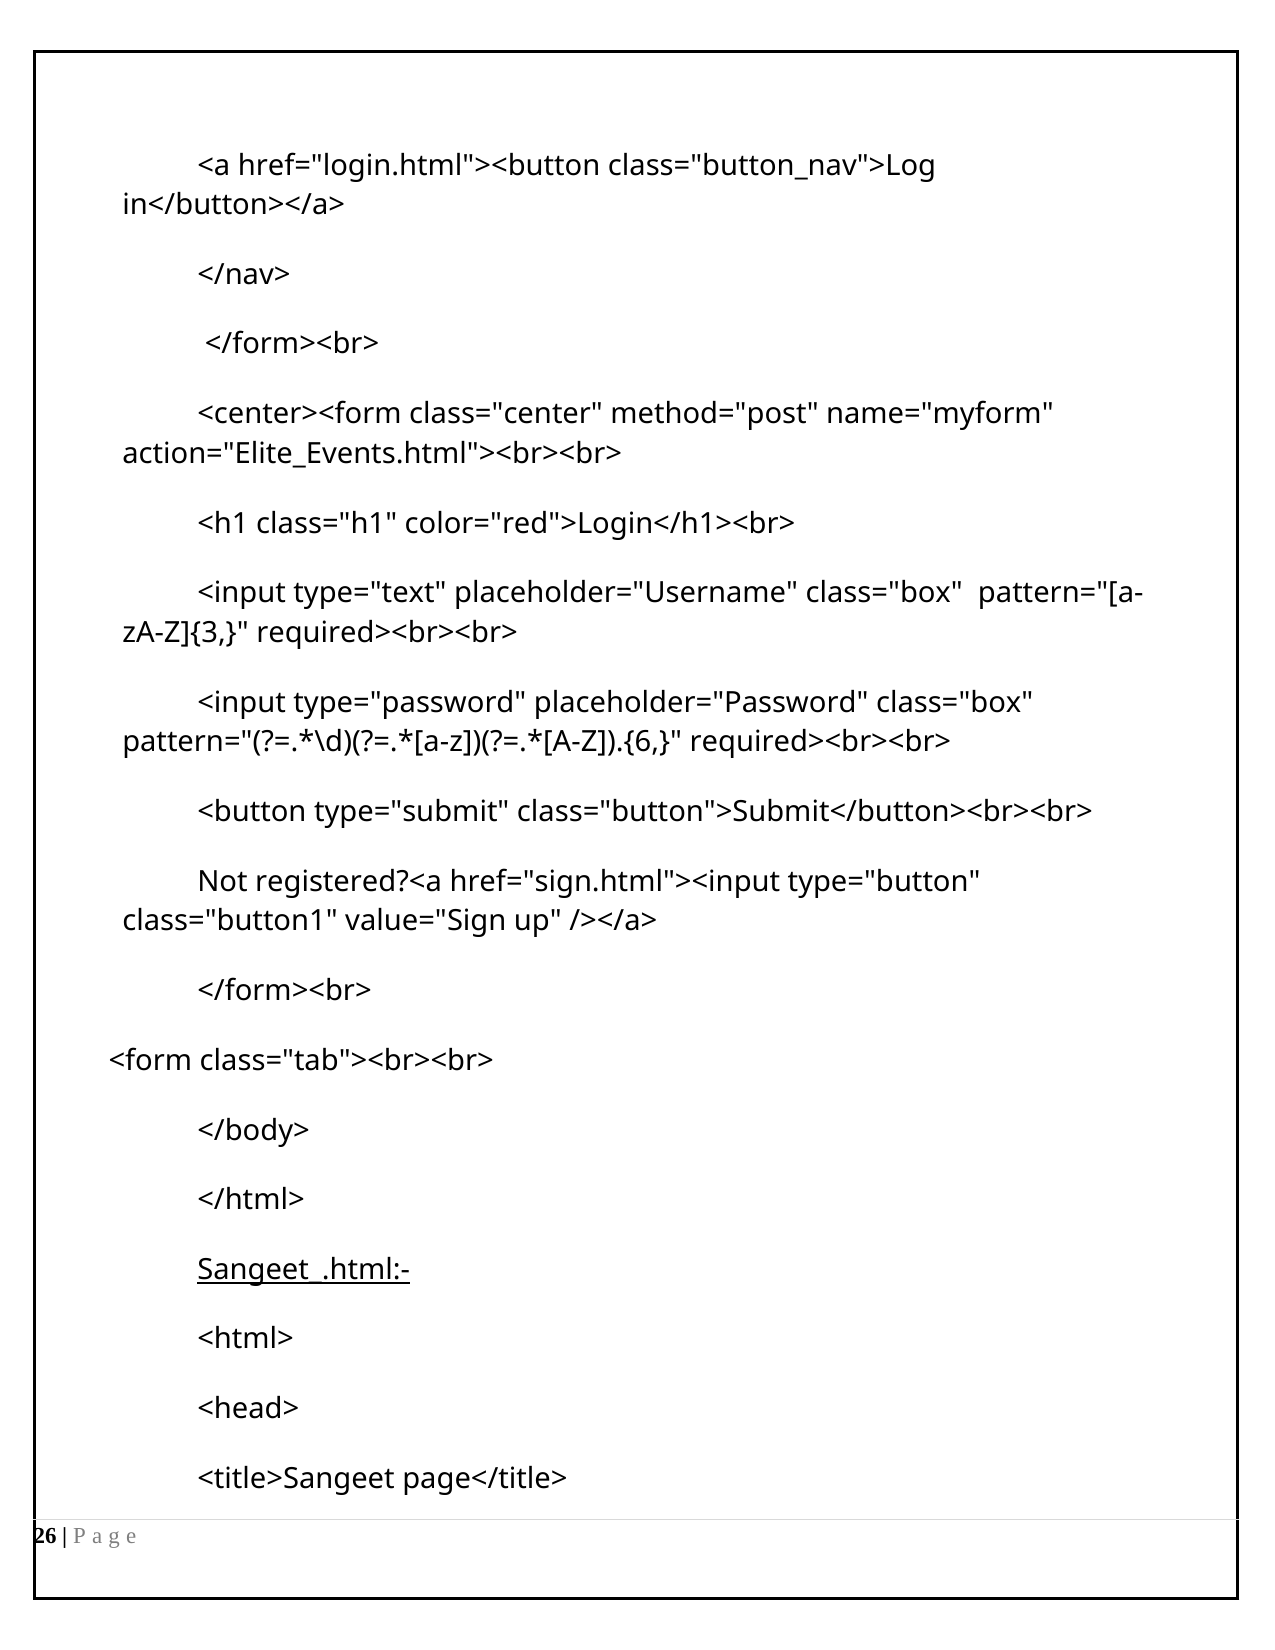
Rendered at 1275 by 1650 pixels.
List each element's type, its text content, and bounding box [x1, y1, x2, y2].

text </nav> [122, 253, 1151, 293]
text </form><br> [122, 969, 1151, 1009]
text <input type="password" placeholder="Password" class="box" pattern="(?=.*\d)(?=.*[a-z])(?=.*[A-Z]).{6,}" required><br><br> [122, 681, 1151, 760]
text <input type="text" placeholder="Username" class="box" pattern="[a-zA-Z]{3,}" required><br><br> [122, 572, 1151, 651]
text <h1 class="h1" color="red">Login</h1><br> [122, 502, 1151, 542]
text <html> [122, 1318, 1151, 1357]
text <form class="tab"><br><br> [36, 1039, 1151, 1079]
text <button type="submit" class="button">Submit</button><br><br> [122, 790, 1151, 830]
text <center><form class="center" method="post" name="myform" action="Elite_Events.html"><br><br> [122, 392, 1151, 472]
text </form><br> [122, 323, 1151, 362]
text <title>Sangeet page</title> [122, 1457, 1151, 1497]
text <head> [122, 1387, 1151, 1427]
text Not registered?<a href="sign.html"><input type="button" class="button1" value="Sign up" /></a> [122, 860, 1151, 939]
text Sangeet_.html:- [122, 1248, 1151, 1288]
text </body> [122, 1109, 1151, 1148]
text </html> [122, 1178, 1151, 1218]
text <a href="login.html"><button class="button_nav">Log in</button></a> [122, 144, 1151, 223]
